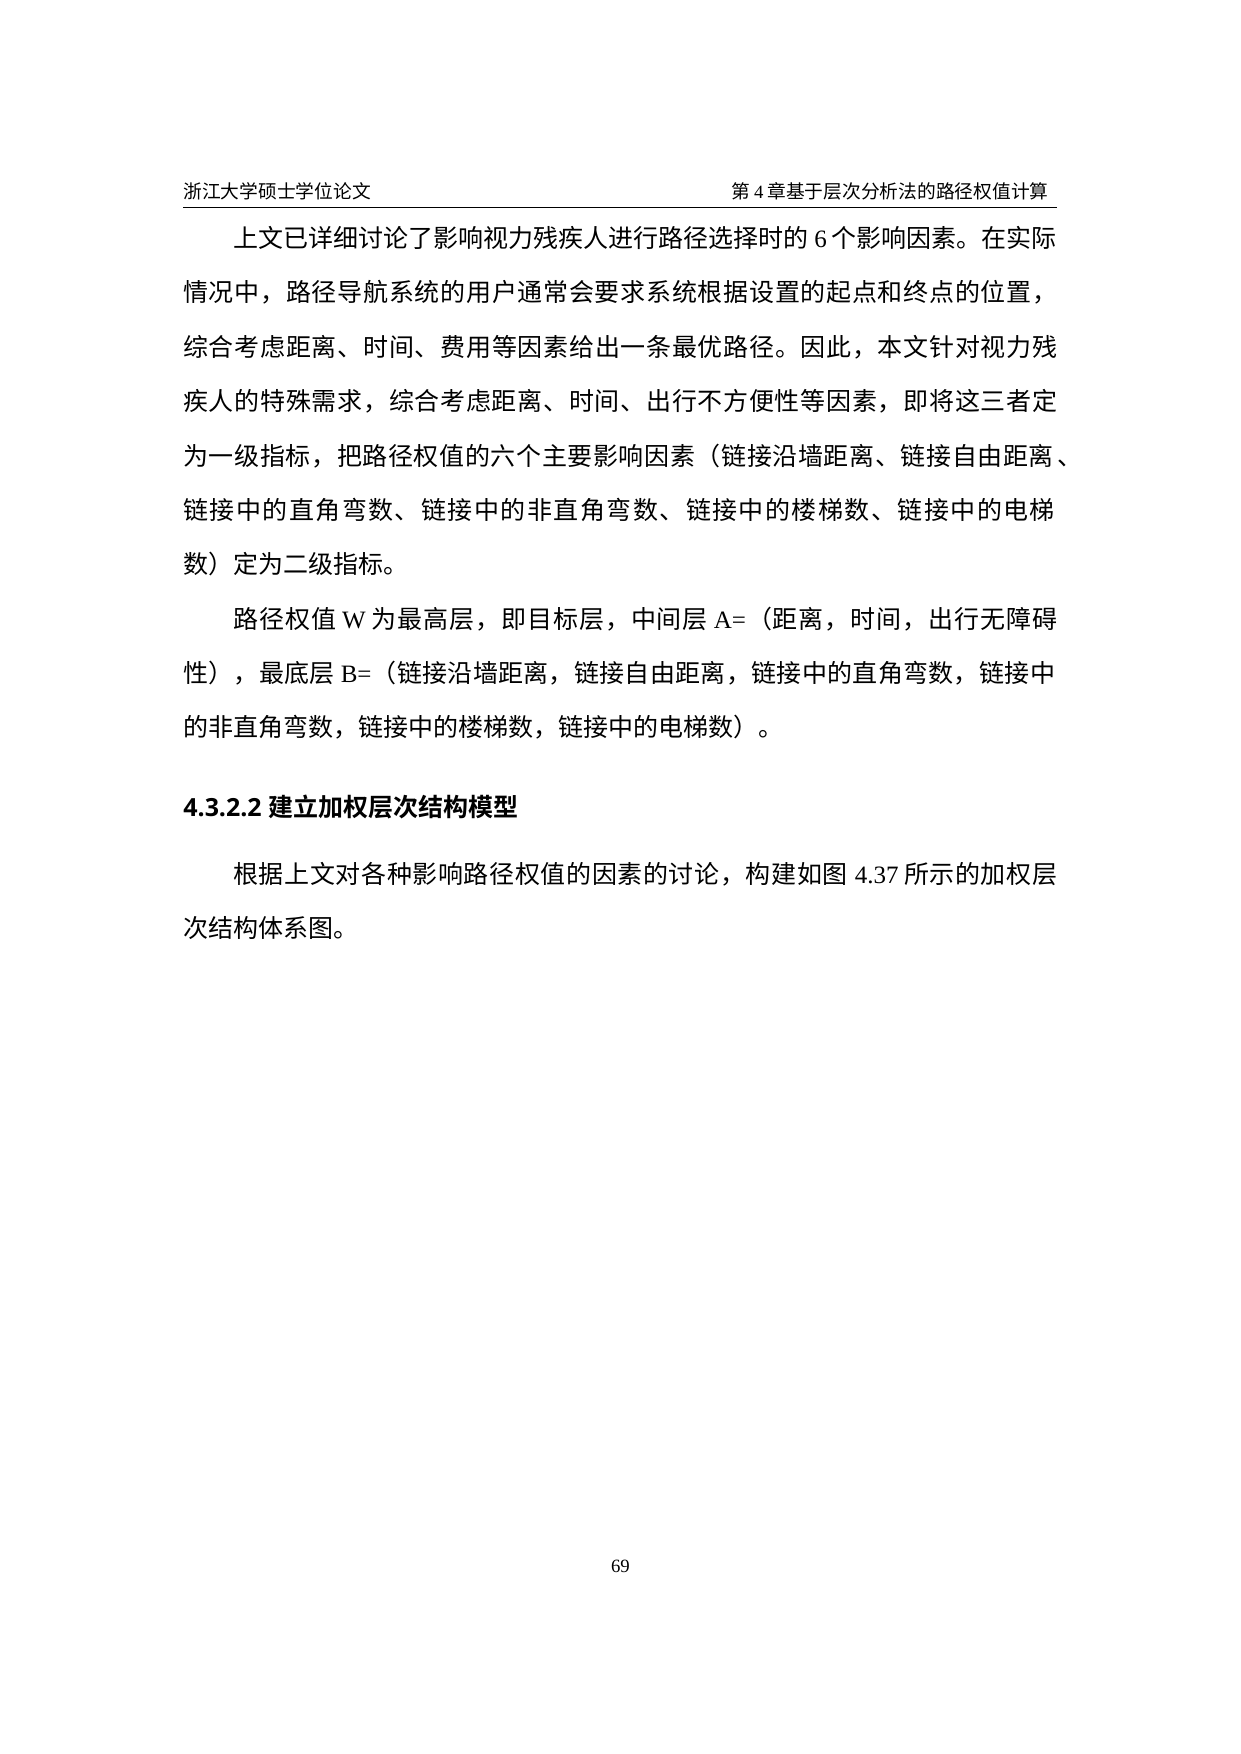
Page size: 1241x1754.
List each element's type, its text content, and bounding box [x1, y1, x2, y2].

text 路径权值W为最高层，即目标层，中间层A=（距离，时间，出行无障碍性），最底层B=（链接沿墙距离，链接自由距离，链接中的直角弯数，链接中的非直角弯数，链接中的楼梯数，链接中的电梯数）。 [183, 599, 1057, 744]
subtitle 建立加权层次结构模型 [183, 787, 1057, 823]
text 上文已详细讨论了影响视力残疾人进行路径选择时的6个影响因素。在实际情况中，路径导航系统的用户通常会要求系统根据设置的起点和终点的位置，综合考虑距离、时间、费用等因素给出一条最优路径。因此，本文针对视力残疾人的特殊需求，综合考虑距离、时间、出行不方便性等因素，即将这三者定为一级指标，把路径权值的六个主要影响因素（链接沿墙距离、链接自由距离、链接中的直角弯数、链接中的非直角弯数、链接中的楼梯数、链接中的电梯数）定为二级指标。 [183, 218, 1057, 581]
